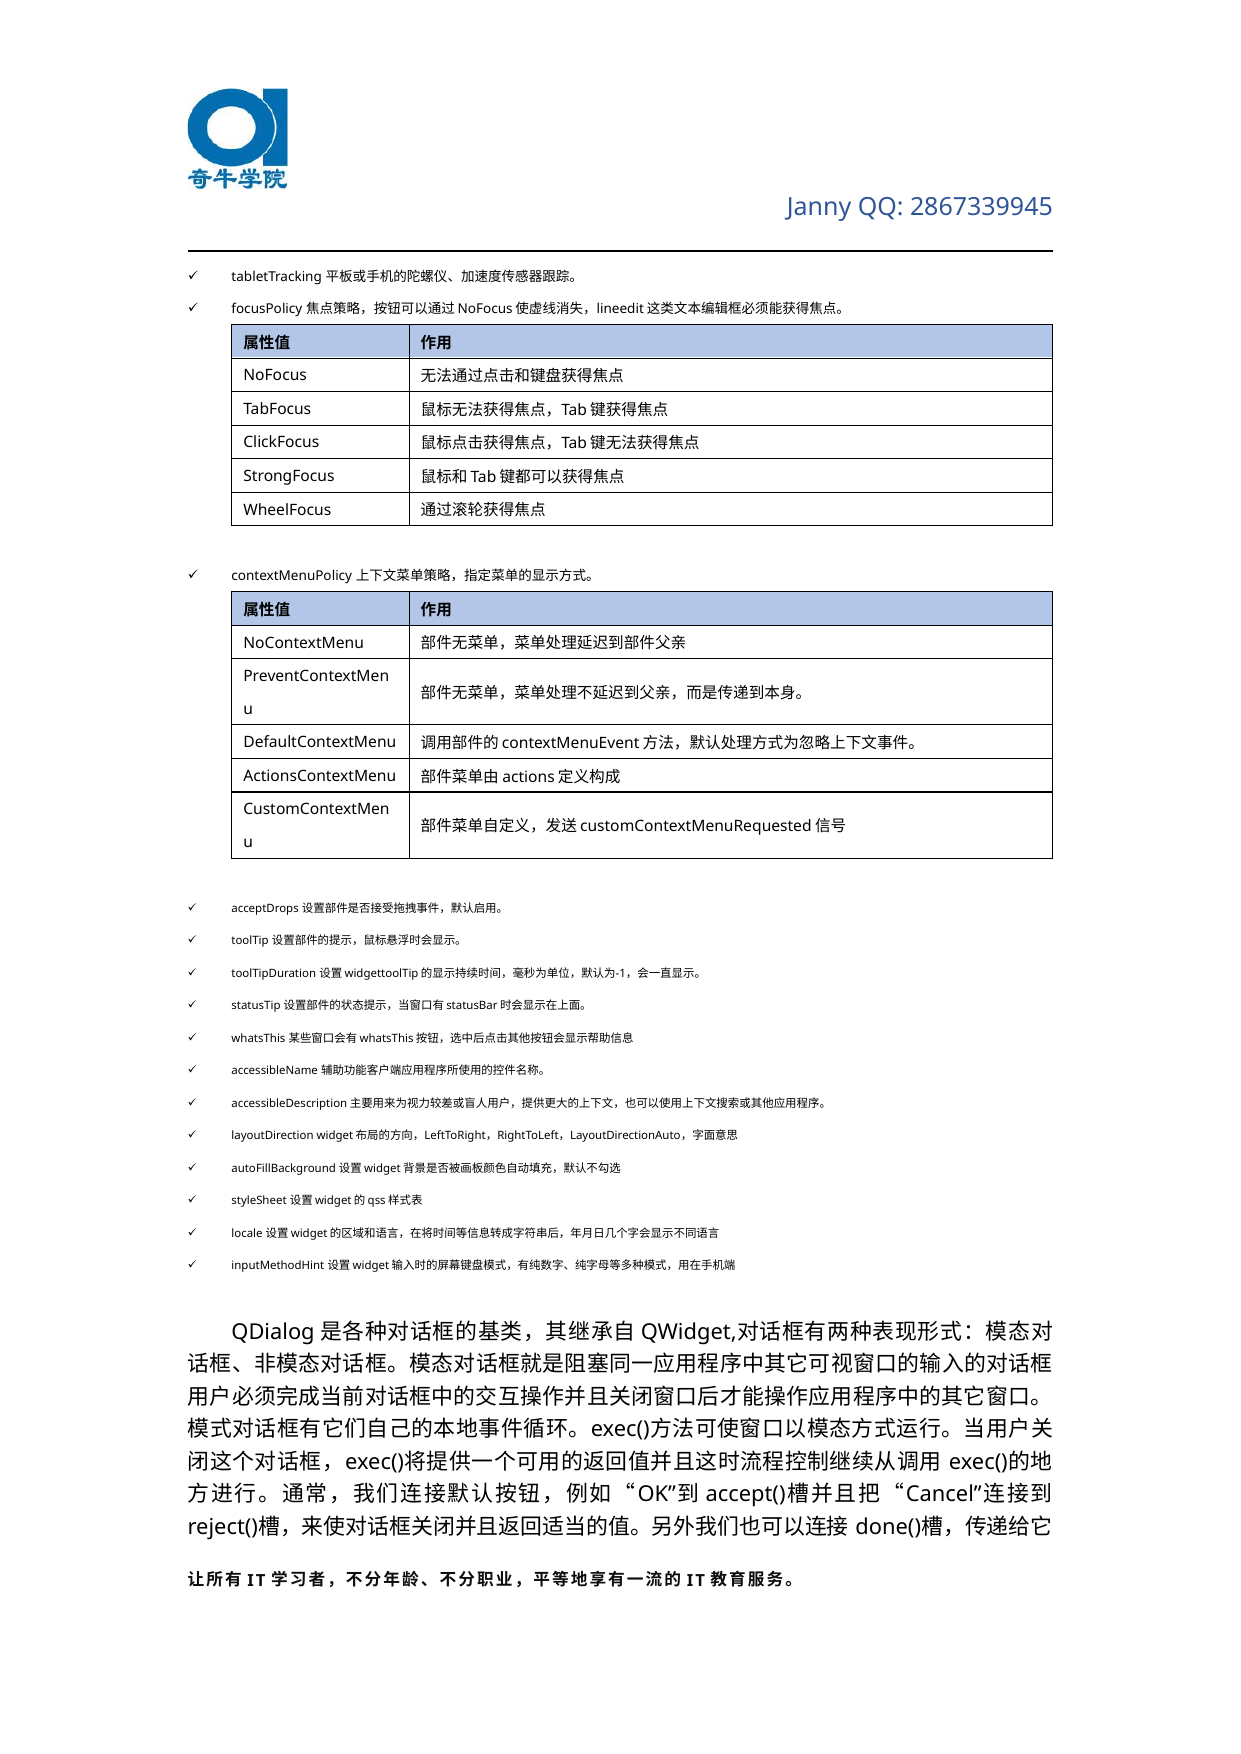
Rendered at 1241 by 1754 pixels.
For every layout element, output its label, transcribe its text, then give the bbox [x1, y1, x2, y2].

list autoFillBackground 设置widget背景是否被画板颜色自动填充，默认不勾选 [187, 1151, 1053, 1183]
table_cell 无法通过点击和键盘获得焦点 [410, 359, 1052, 391]
list whatsThis 某些窗口会有whatsThis按钮，选中后点击其他按钮会显示帮助信息 [187, 1021, 1053, 1053]
table_cell WheelFocus [232, 493, 409, 525]
table_cell ActionsContextMenu [232, 759, 409, 791]
list focusPolicy 焦点策略，按钮可以通过NoFocus使虚线消失，lineedit这类文本编辑框必须能获得焦点。 [187, 291, 1053, 324]
table_cell TabFocus [232, 392, 409, 424]
table_cell 部件无菜单，菜单处理不延迟到父亲，而是传递到本身。 [410, 659, 1052, 724]
list toolTip 设置部件的提示，鼠标悬浮时会显示。 [187, 923, 1053, 956]
list layoutDirection widget布局的方向，LeftToRight，RightToLeft，LayoutDirectionAuto，字面意思 [187, 1118, 1053, 1151]
table_cell DefaultContextMenu [232, 725, 409, 758]
table_cell 鼠标和Tab键都可以获得焦点 [410, 459, 1052, 492]
table_cell 通过滚轮获得焦点 [410, 493, 1052, 525]
table_header 作用 [410, 325, 1052, 357]
list acceptDrops 设置部件是否接受拖拽事件，默认启用。 [187, 891, 1053, 923]
table_cell StrongFocus [232, 459, 409, 492]
table_cell 部件菜单由 actions定义构成 [410, 759, 1052, 791]
table_header 属性值 [232, 592, 409, 625]
list toolTipDuration 设置widgettoolTip的显示持续时间，毫秒为单位，默认为-1，会一直显示。 [187, 956, 1053, 988]
table_header 属性值 [232, 325, 409, 357]
list accessibleName 辅助功能客户端应用程序所使用的控件名称。 [187, 1053, 1053, 1086]
table_cell CustomContextMenu [232, 793, 409, 857]
table_cell 调用部件的contextMenuEvent方法，默认处理方式为忽略上下文事件。 [410, 725, 1052, 758]
table_cell 鼠标无法获得焦点，Tab键获得焦点 [410, 392, 1052, 424]
table_cell 鼠标点击获得焦点，Tab键无法获得焦点 [410, 426, 1052, 458]
table_cell 部件无菜单，菜单处理延迟到部件父亲 [410, 626, 1052, 658]
table_header 作用 [410, 592, 1052, 625]
table_cell PreventContextMenu [232, 659, 409, 724]
picture [187, 88, 288, 189]
list styleSheet 设置widget的qss样式表 [187, 1183, 1053, 1216]
list statusTip 设置部件的状态提示，当窗口有statusBar时会显示在上面。 [187, 988, 1053, 1021]
table_cell 部件菜单自定义，发送customContextMenuRequested信号 [410, 793, 1052, 857]
list tabletTracking 平板或手机的陀螺仪、加速度传感器跟踪。 [187, 259, 1053, 291]
table_cell ClickFocus [232, 426, 409, 458]
list locale 设置widget的区域和语言，在将时间等信息转成字符串后，年月日几个字会显示不同语言 [187, 1216, 1053, 1248]
list contextMenuPolicy 上下文菜单策略，指定菜单的显示方式。 [187, 559, 1053, 591]
list accessibleDescription主要用来为视力较差或盲人用户，提供更大的上下文，也可以使用上下文搜索或其他应用程序。 [187, 1086, 1053, 1118]
list inputMethodHint 设置widget输入时的屏幕键盘模式，有纯数字、纯字母等多种模式，用在手机端 [187, 1248, 1053, 1281]
table_cell NoFocus [232, 359, 409, 391]
table_cell NoContextMenu [232, 626, 409, 658]
